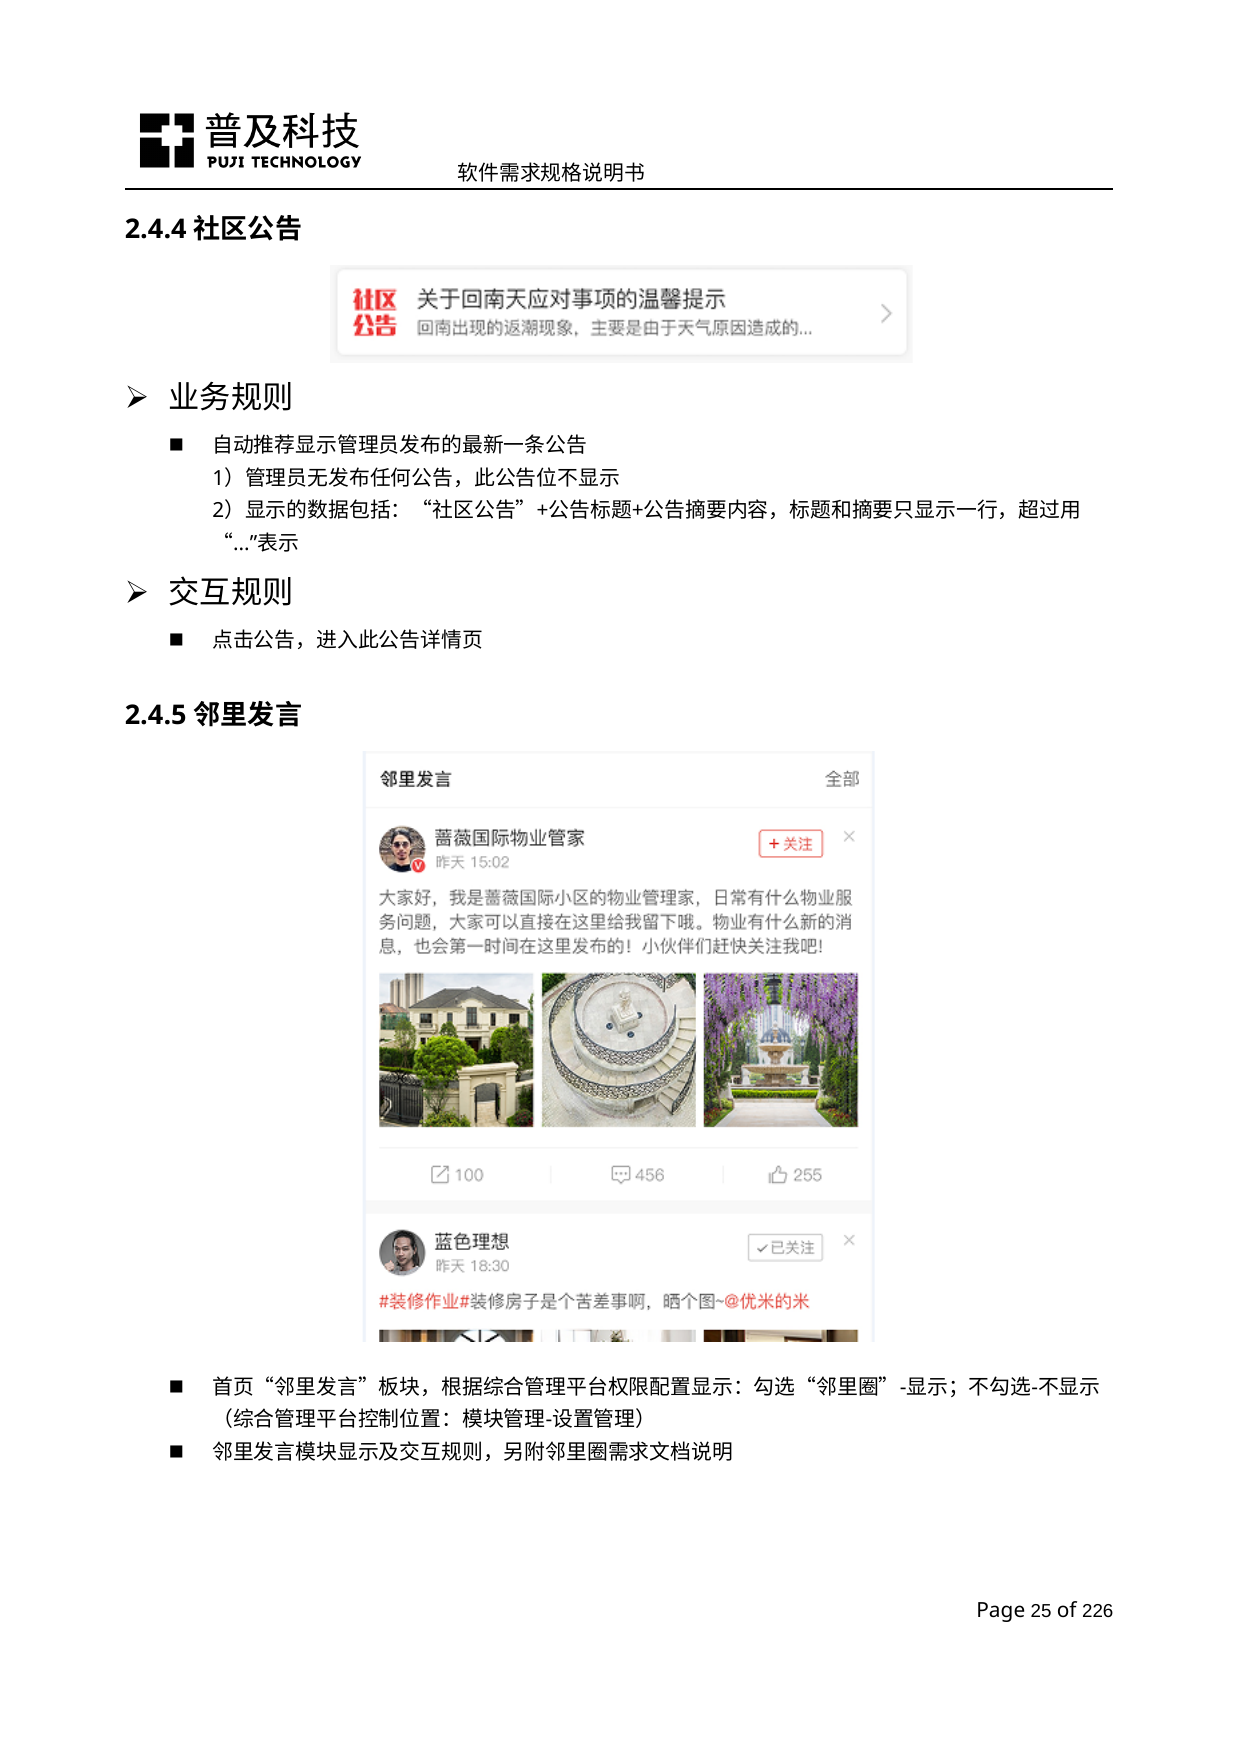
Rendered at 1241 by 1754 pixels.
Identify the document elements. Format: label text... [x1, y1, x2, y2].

list 首页“邻里发言”板块，根据综合管理平台权限配置显示：勾选“邻里圈”-显示；不勾选-不显示 [168, 1369, 1113, 1401]
list 交互规则 [124, 558, 1113, 623]
list 业务规则 [124, 363, 1113, 428]
subtitle 社区公告 [124, 194, 1113, 259]
list （综合管理平台控制位置：模块管理-设置管理） [212, 1401, 1113, 1434]
subtitle 邻里发言 [124, 680, 1113, 745]
list 自动推荐显示管理员发布的最新一条公告 [168, 428, 1113, 460]
list 邻里发言模块显示及交互规则，另附邻里圈需求文档说明 [168, 1434, 1113, 1466]
picture [124, 103, 365, 180]
list 1）管理员无发布任何公告，此公告位不显示 [212, 460, 1113, 493]
list 2）显示的数据包括：“社区公告”+公告标题+公告摘要内容，标题和摘要只显示一行，超过用“...”表示 [212, 493, 1113, 558]
list 点击公告，进入此公告详情页 [168, 623, 1113, 655]
picture [362, 751, 875, 1342]
picture [330, 265, 913, 363]
